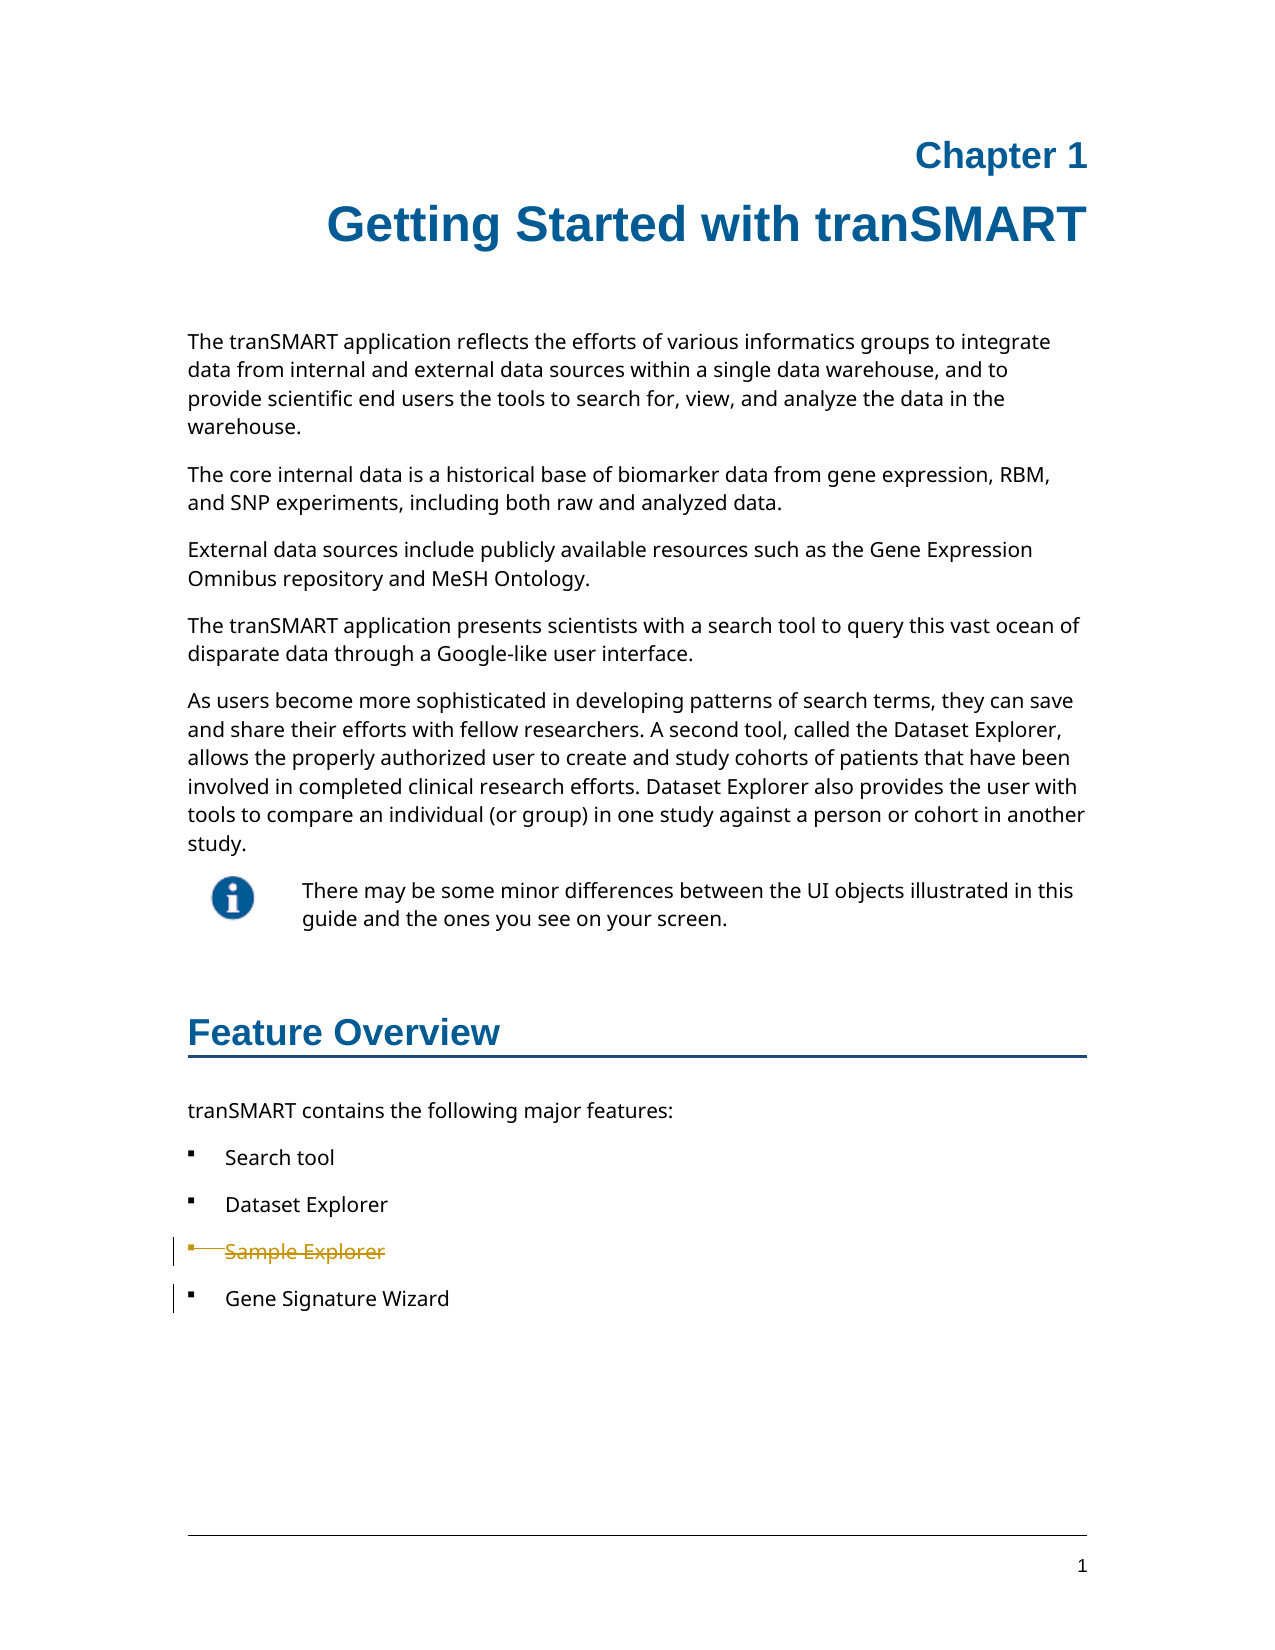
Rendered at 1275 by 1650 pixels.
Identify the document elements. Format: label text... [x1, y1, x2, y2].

subtitle Feature Overview [187, 1010, 1087, 1058]
subtitle Chapter 1: Getting Started with tranSMART [187, 195, 1087, 252]
table_header There may be some minor differences between the UI objects illustrated in this guide and the ones you see on your screen. [291, 876, 1099, 952]
list Dataset Explorer [187, 1190, 1087, 1218]
text As users become more sophisticated in developing patterns of search terms, they can save and share their efforts with fellow researchers. A second tool, called the Dataset Explorer, allows the properly authorized user to create and study cohorts of patients that have been involved in completed clinical research efforts. Dataset Explorer also provides the user with tools to compare an individual (or group) in one study against a person or cohort in another study. [187, 687, 1087, 857]
text External data sources include publicly available resources such as the Gene Expression Omnibus repository and MeSH Ontology. [187, 535, 1087, 592]
list Gene Signature Wizard [187, 1284, 1087, 1313]
text The tranSMART application presents scientists with a search tool to query this vast ocean of disparate data through a Google-like user interface. [187, 611, 1087, 668]
text tranSMART contains the following major features: [187, 1096, 1087, 1124]
list Search tool [187, 1143, 1087, 1171]
table_header [176, 876, 291, 952]
picture [205, 876, 262, 921]
text The core internal data is a historical base of biomarker data from gene expression, RBM, and SNP experiments, including both raw and analyzed data. [187, 460, 1087, 517]
text The tranSMART application reflects the efforts of various informatics groups to integrate data from internal and external data sources within a single data warehouse, and to provide scientific end users the tools to search for, view, and analyze the data in the warehouse. [187, 327, 1087, 441]
